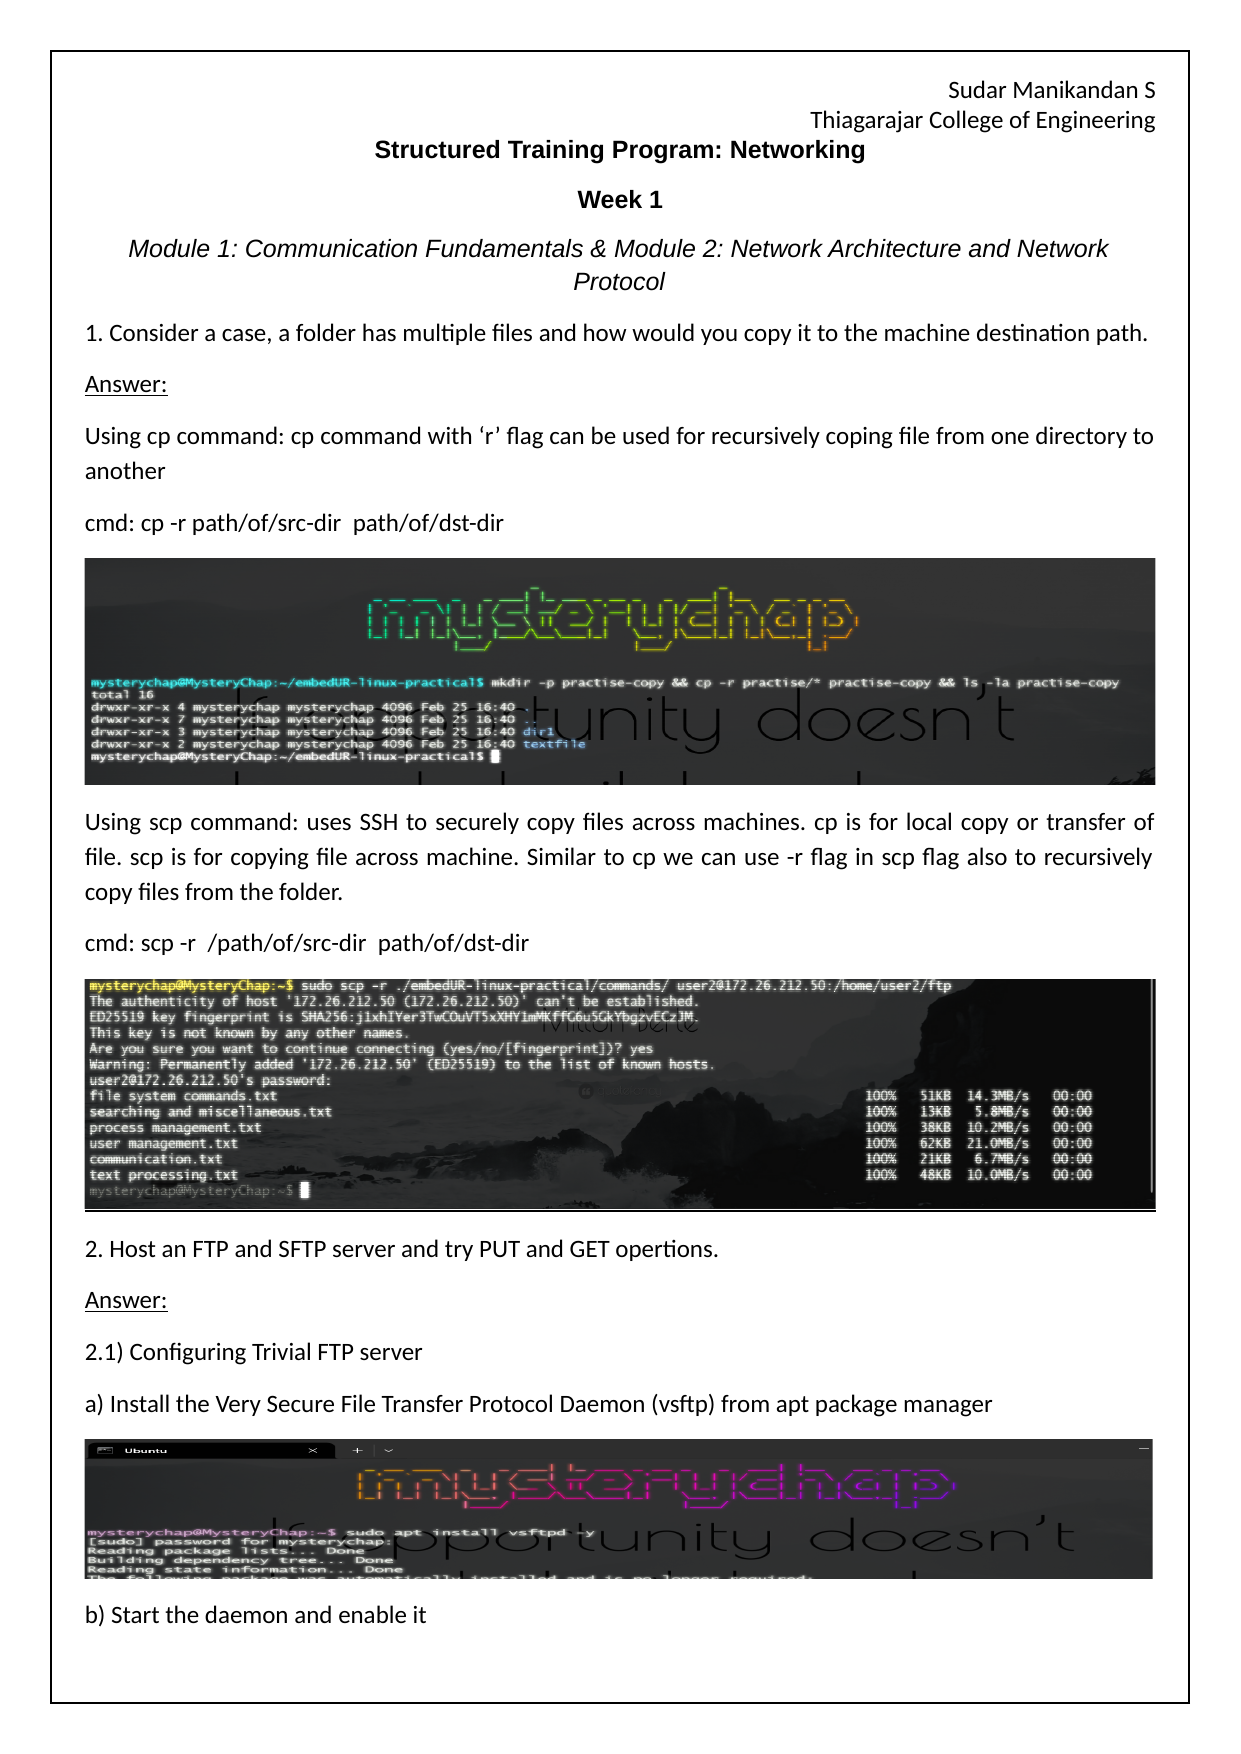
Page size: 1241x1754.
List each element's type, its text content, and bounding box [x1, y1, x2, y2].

text a) Install the Very Secure File Transfer Protocol Daemon (vsftp) from apt package manager [84, 1388, 1156, 1418]
text Using cp command: cp command with ‘r’ flag can be used for recursively coping file from one directory to another [84, 420, 1156, 486]
text Structured Training Program: Networking [84, 135, 1156, 164]
text 2. Host an FTP and SFTP server and try PUT and GET opertions. [84, 1233, 1156, 1263]
picture [84, 1439, 1153, 1579]
text 1. Consider a case, a folder has multiple files and how would you copy it to the machine destination path. [84, 317, 1156, 347]
text Using scp command: uses SSH to securely copy files across machines. cp is for local copy or transfer of file. scp is for copying file across machine. Similar to cp we can use -r flag in scp flag also to recursively copy files from the folder. [84, 806, 1156, 906]
text 2.1) Configuring Trivial FTP server [84, 1336, 1156, 1367]
text Answer: [84, 369, 1156, 399]
text Module 1: Communication Fundamentals & Module 2: Network Architecture and Network Protocol [84, 234, 1156, 296]
text cmd: scp -r /path/of/src-dir path/of/dst-dir [84, 927, 1156, 958]
text Answer: [84, 1285, 1156, 1315]
text b) Start the daemon and enable it [84, 1599, 1156, 1630]
text Week 1 [84, 184, 1156, 213]
picture [84, 558, 1156, 785]
text cmd: cp -r path/of/src-dir path/of/dst-dir [84, 507, 1156, 537]
picture [84, 979, 1156, 1209]
